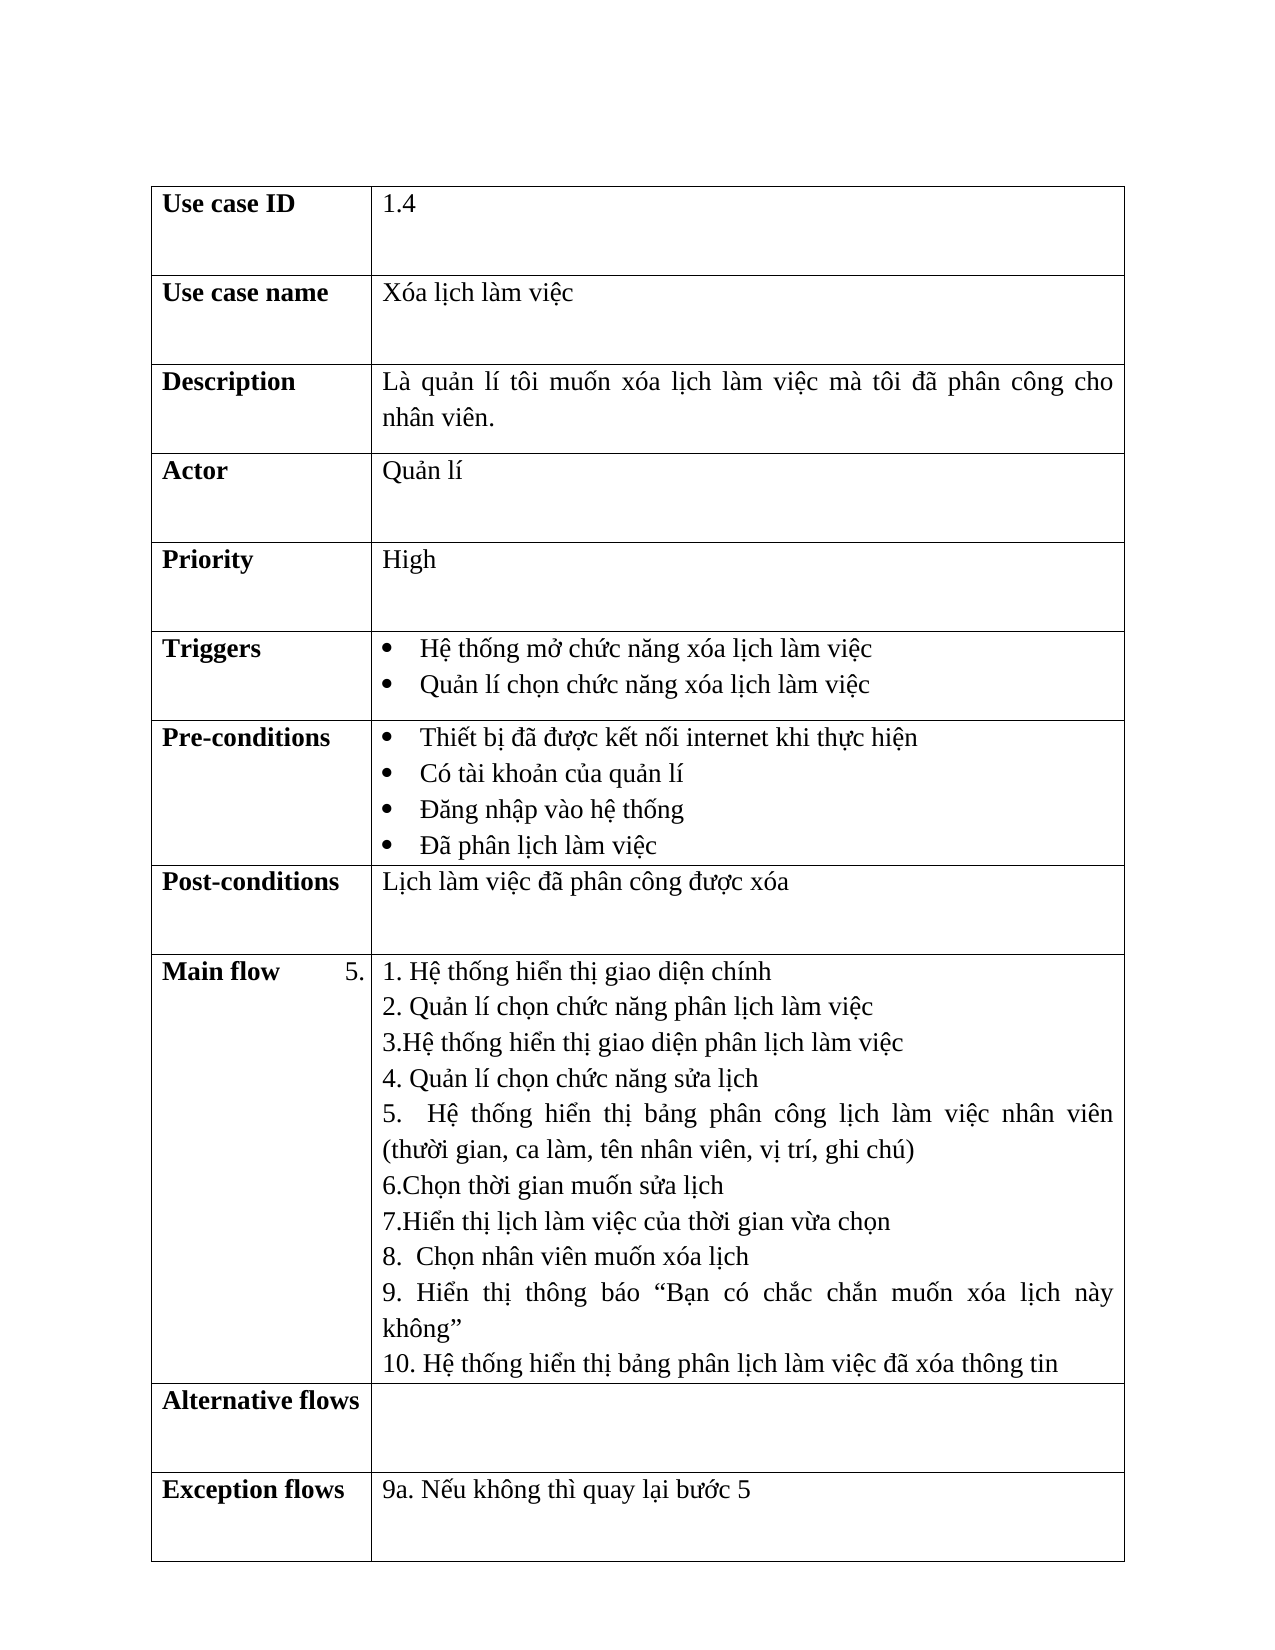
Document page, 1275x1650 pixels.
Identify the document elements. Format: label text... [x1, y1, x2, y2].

table_cell Triggers [152, 632, 371, 720]
table_cell High [372, 543, 1124, 631]
table_cell Lịch làm việc đã phân công được xóa [372, 866, 1124, 953]
table_cell Pre-conditions [152, 721, 371, 864]
table_cell Exception flows [152, 1473, 371, 1561]
table_cell Xóa lịch làm việc [372, 276, 1124, 364]
table_cell Alternative flows [152, 1384, 371, 1472]
table_cell 1. Hệ thống hiển thị giao diện chính 2. Quản lí chọn chức năng phân lịch làm việc 3.Hệ thống hiển thị giao diện phân lịch làm việc 4. Quản lí chọn chức năng sửa lịch 5. Hệ thống hiển thị bảng phân công lịch làm việc nhân viên (thười gian, ca làm, tên nhân viên, vị trí, ghi chú) 6.Chọn thời gian muốn sửa lịch 7.Hiển thị lịch làm việc của thời gian vừa chọn 8. Chọn nhân viên muốn xóa lịch 9. Hiển thị thông báo “Bạn có chắc chắn muốn xóa lịch này không” 10. Hệ thống hiển thị bảng phân lịch làm việc đã xóa thông tin [372, 955, 1124, 1383]
table_cell Quản lí [372, 454, 1124, 542]
table_cell Post-conditions [152, 866, 371, 953]
table_cell 9a. Nếu không thì quay lại bước 5 [372, 1473, 1124, 1561]
table_cell Actor [152, 454, 371, 542]
table_cell Description [152, 365, 371, 453]
table_cell [372, 1384, 1124, 1472]
table_cell Priority [152, 543, 371, 631]
table_header 1.4 [372, 187, 1124, 275]
table_cell Là quản lí tôi muốn xóa lịch làm việc mà tôi đã phân công cho nhân viên. [372, 365, 1124, 453]
table_cell Hệ thống mở chức năng xóa lịch làm việc Quản lí chọn chức năng xóa lịch làm việc [372, 632, 1124, 720]
table_cell Use case name [152, 276, 371, 364]
table_header Use case ID [152, 187, 371, 275]
table_cell Main flow [152, 955, 371, 1383]
table_cell Thiết bị đã được kết nối internet khi thực hiện Có tài khoản của quản lí Đăng nhập vào hệ thống Đã phân lịch làm việc [372, 721, 1124, 864]
